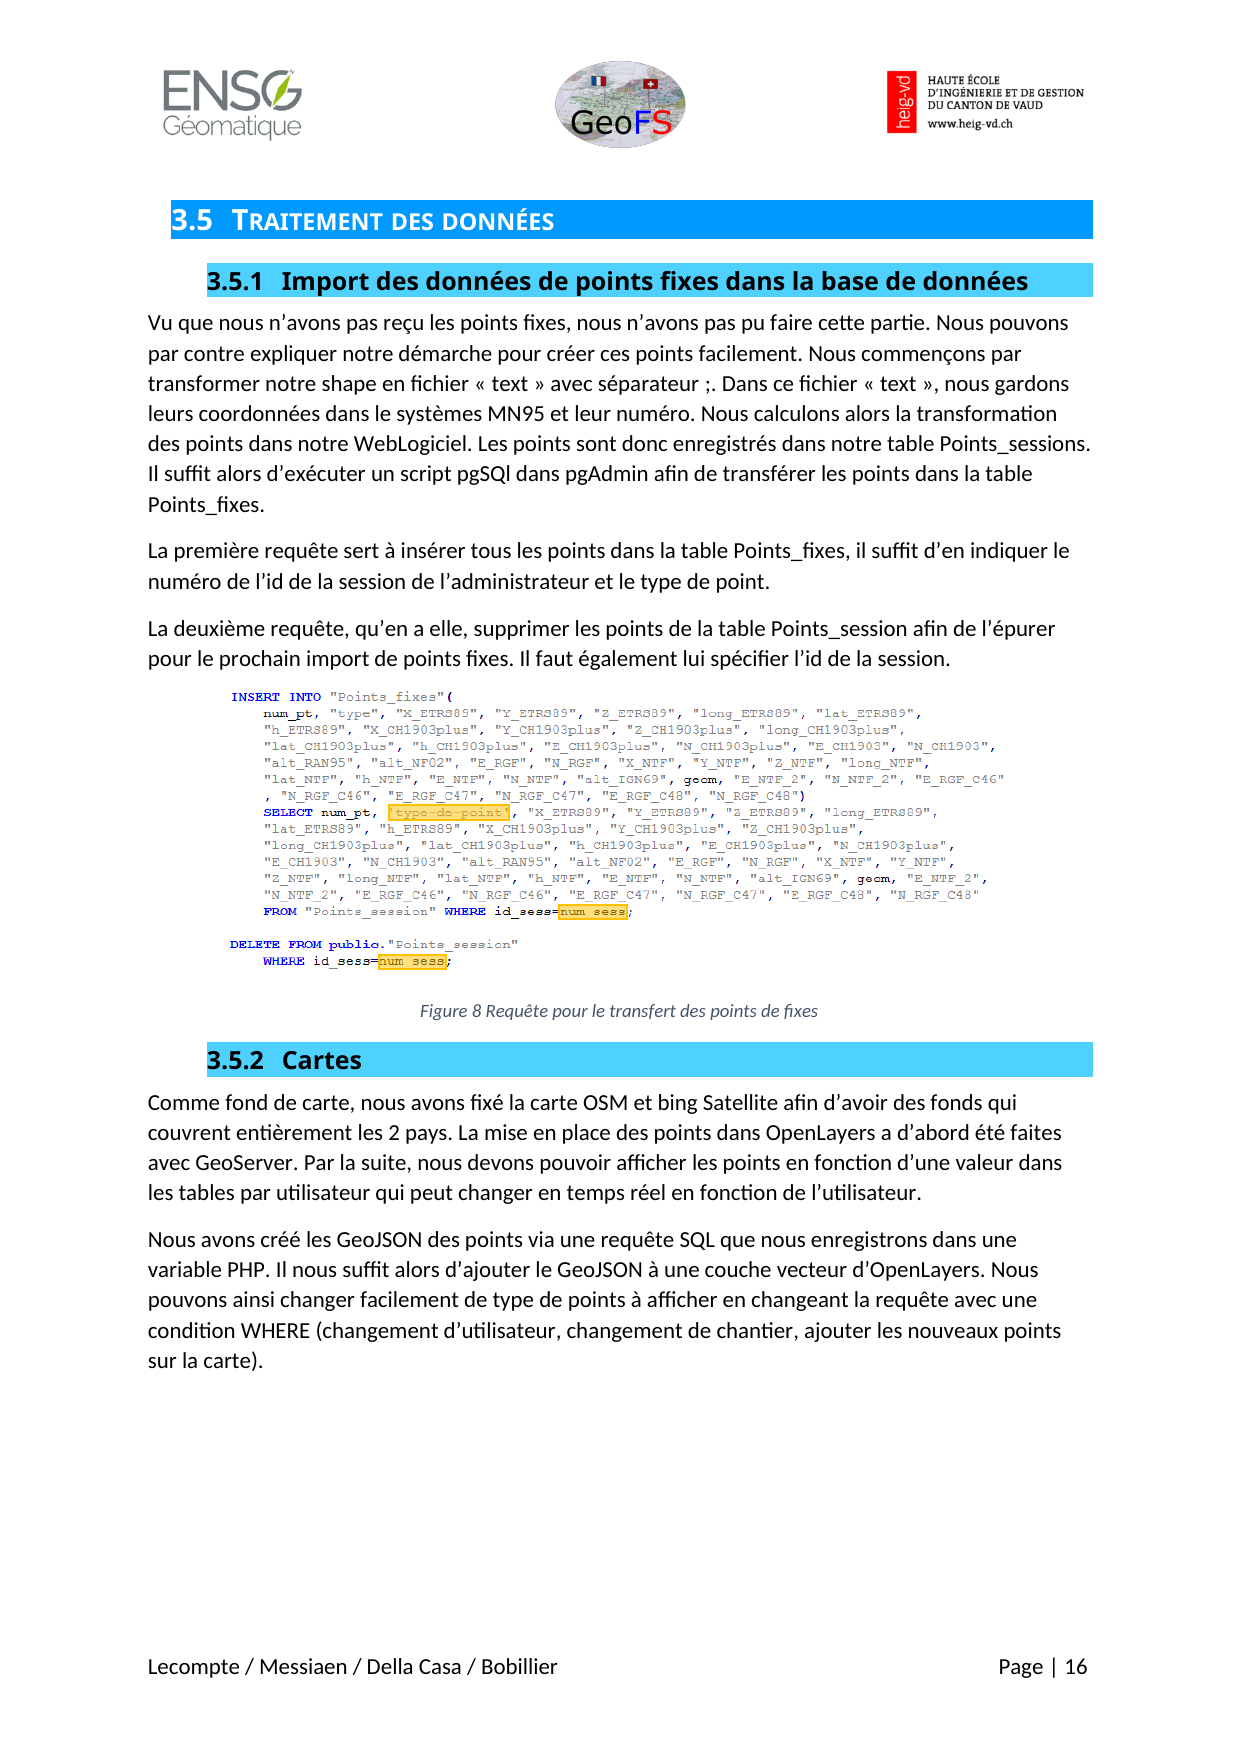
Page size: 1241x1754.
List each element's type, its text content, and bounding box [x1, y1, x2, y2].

text Comme fond de carte, nous avons fixé la carte OSM et bing Satellite afin d’avoir des fonds qui couvrent entièrement les 2 pays. La mise en place des points dans OpenLayers a d’abord été faites avec GeoServer. Par la suite, nous devons pouvoir afficher les points en fonction d’une valeur dans les tables par utilisateur qui peut changer en temps réel en fonction de l’utilisateur. [148, 1088, 1093, 1206]
text Vu que nous n’avons pas reçu les points fixes, nous n’avons pas pu faire cette partie. Nous pouvons par contre expliquer notre démarche pour créer ces points facilement. Nous commençons par transformer notre shape en fichier « text » avec séparateur ;. Dans ce fichier « text », nous gardons leurs coordonnées dans le systèmes MN95 et leur numéro. Nous calculons alors la transformation des points dans notre WebLogiciel. Les points sont donc enregistrés dans notre table Points_sessions. Il suffit alors d’exécuter un script pgSQl dans pgAdmin afin de transférer les points dans la table Points_fixes. [148, 308, 1093, 518]
picture [147, 59, 318, 148]
picture [551, 59, 689, 148]
text Nous avons créé les GeoJSON des points via une requête SQL que nous enregistrons dans une variable PHP. Il nous suffit alors d’ajouter le GeoJSON à une couche vecteur d’OpenLayers. Nous pouvons ainsi changer facilement de type de points à afficher en changeant la requête avec une condition WHERE (changement d’utilisateur, changement de chantier, ajouter les nouveaux points sur la carte). [148, 1225, 1093, 1374]
subtitle Traitement des données [171, 200, 1093, 239]
text Figure 8 Requête pour le transfert des points de fixes [148, 999, 1093, 1022]
picture [229, 690, 1010, 980]
text La première requête sert à insérer tous les points dans la table Points_fixes, il suffit d’en indiquer le numéro de l’id de la session de l’administrateur et le type de point. [148, 537, 1093, 595]
picture [877, 59, 1093, 148]
text La deuxième requête, qu’en a elle, supprimer les points de la table Points_session afin de l’épurer pour le prochain import de points fixes. Il faut également lui spécifier l’id de la session. [148, 614, 1093, 672]
subtitle Import des données de points fixes dans la base de données [207, 263, 1093, 297]
subtitle Cartes [207, 1042, 1093, 1077]
